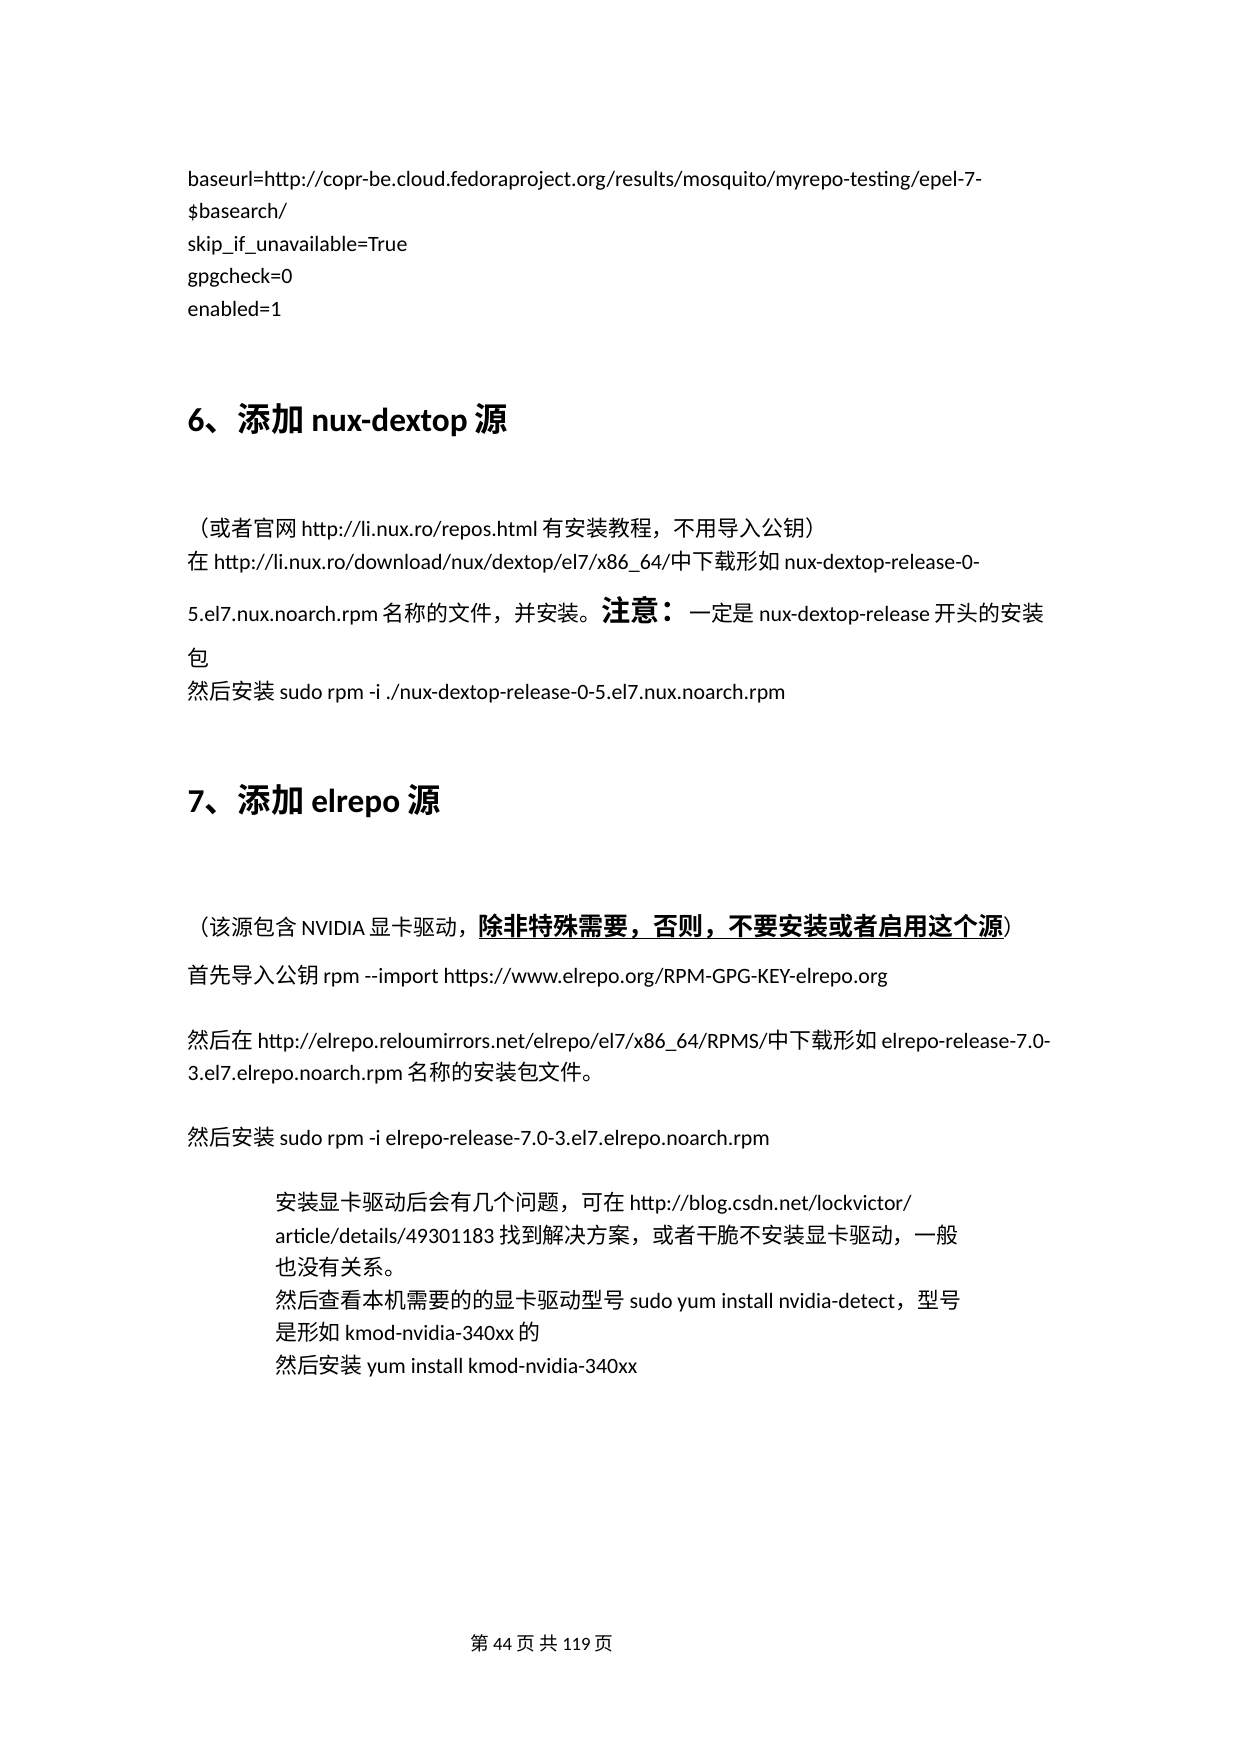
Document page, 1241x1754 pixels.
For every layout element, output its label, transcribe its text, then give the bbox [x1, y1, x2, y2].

text gpgcheck=0 [187, 259, 1053, 292]
subtitle 6、添加nux-dextop源 [187, 384, 1053, 449]
text 然后安装yum install kmod-nvidia-340xx [275, 1347, 965, 1380]
subtitle 7、添加elrepo源 [187, 765, 1053, 830]
text （该源包含NVIDIA显卡驱动，除非特殊需要，否则，不要安装或者启用这个源） [187, 892, 1053, 957]
text 然后查看本机需要的的显卡驱动型号sudo yum install nvidia-detect，型号是形如kmod-nvidia-340xx的 [275, 1282, 965, 1347]
text enabled=1 [187, 292, 1053, 324]
text （或者官网http://li.nux.ro/repos.html有安装教程，不用导入公钥） [187, 511, 1053, 543]
text 然后安装sudo rpm -i elrepo-release-7.0-3.el7.elrepo.noarch.rpm [187, 1120, 1053, 1152]
text 首先导入公钥rpm --import https://www.elrepo.org/RPM-GPG-KEY-elrepo.org [187, 957, 1053, 990]
text 然后在http://elrepo.reloumirrors.net/elrepo/el7/x86_64/RPMS/中下载形如elrepo-release-7.0-3.el7.elrepo.noarch.rpm名称的安装包文件。 [187, 1022, 1053, 1087]
text 然后安装sudo rpm -i ./nux-dextop-release-0-5.el7.nux.noarch.rpm [187, 673, 1053, 706]
text 在http://li.nux.ro/download/nux/dextop/el7/x86_64/中下载形如nux-dextop-release-0-5.el7.nux.noarch.rpm名称的文件，并安装。注意：一定是nux-dextop-release开头的安装包 [187, 543, 1053, 673]
text baseurl=http://copr-be.cloud.fedoraproject.org/results/mosquito/myrepo-testing/epel-7-$basearch/ [187, 162, 1053, 227]
text 安装显卡驱动后会有几个问题，可在http://blog.csdn.net/lockvictor/article/details/49301183找到解决方案，或者干脆不安装显卡驱动，一般也没有关系。 [275, 1185, 965, 1282]
text skip_if_unavailable=True [187, 227, 1053, 259]
